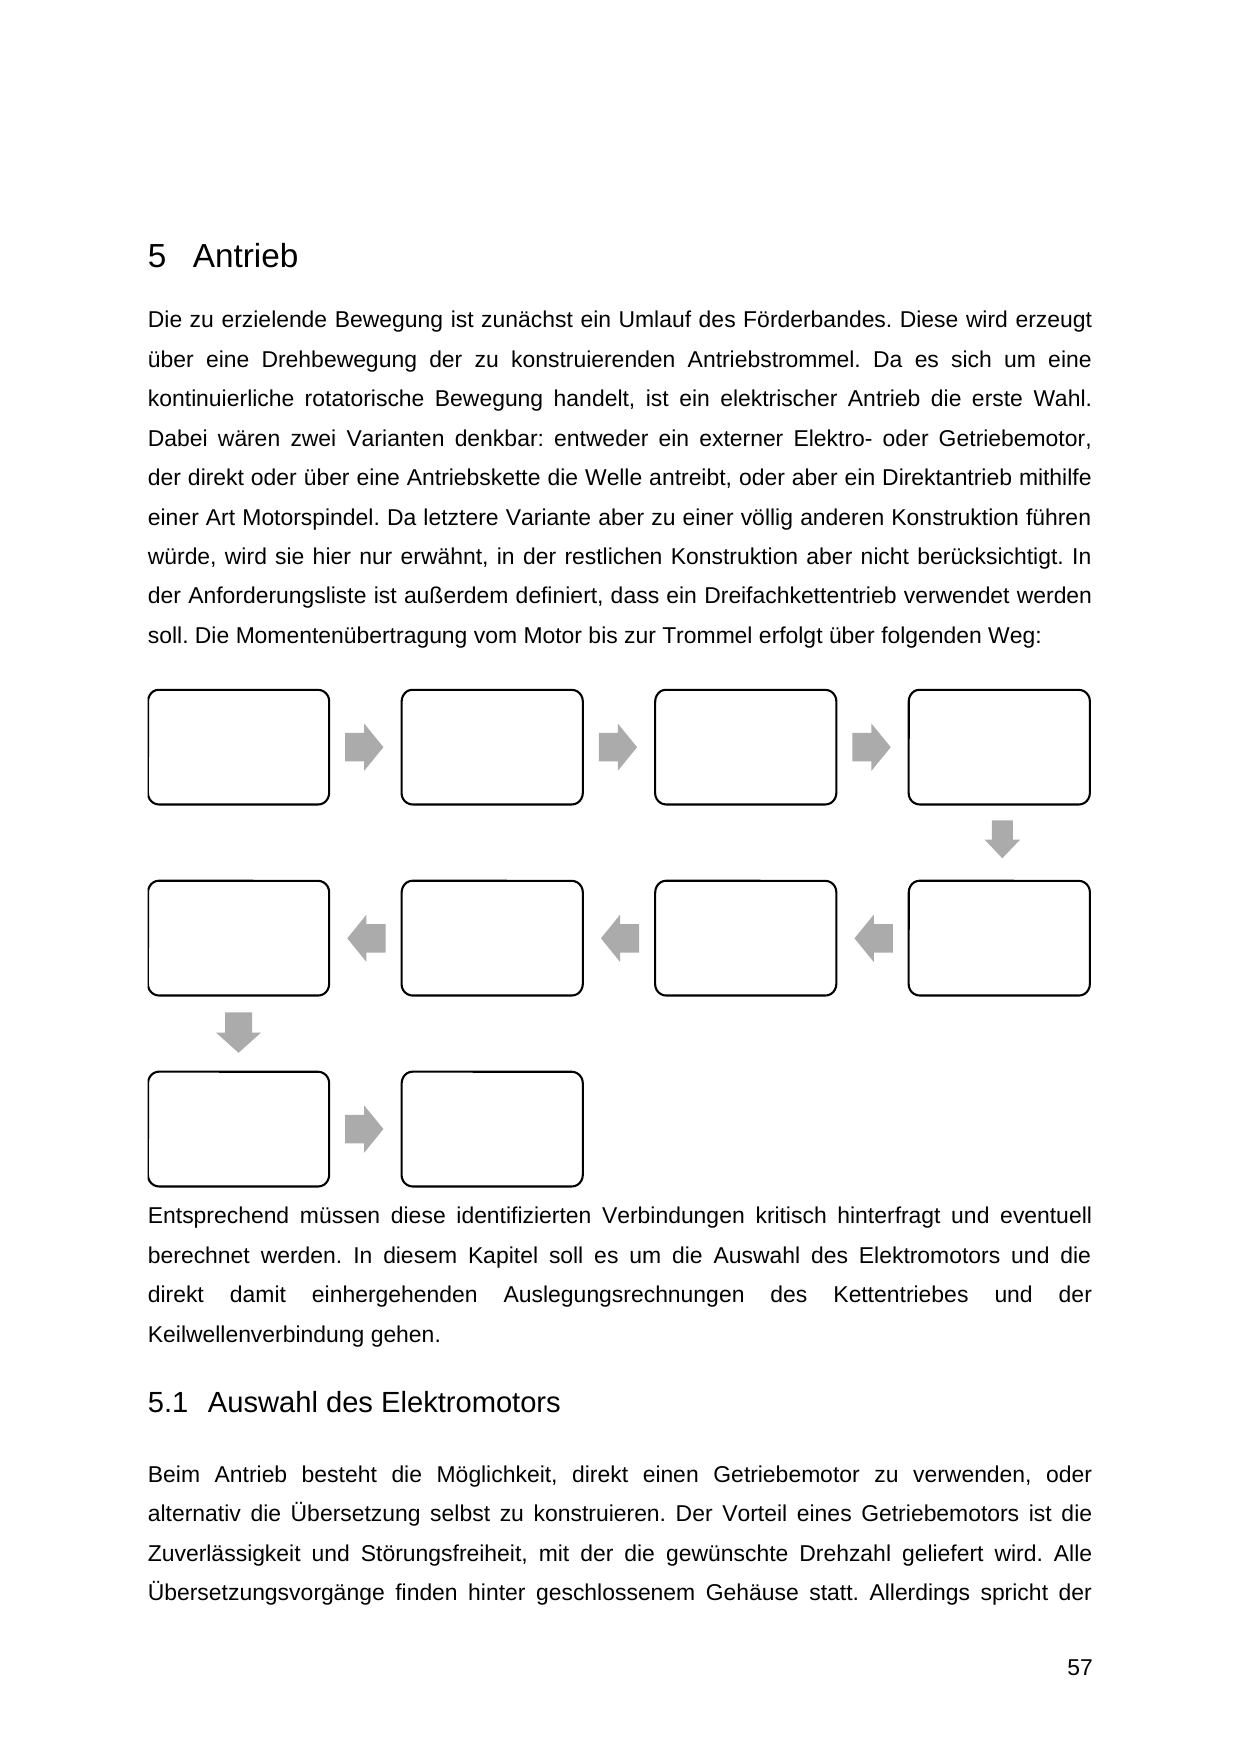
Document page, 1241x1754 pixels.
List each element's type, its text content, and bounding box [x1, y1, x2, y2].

subtitle Auswahl des Elektromotors [148, 1385, 1092, 1419]
subtitle Antrieb [148, 236, 1092, 274]
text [148, 1461, 1092, 1605]
text Die zu erzielende Bewegung ist zunächst ein Umlauf des Förderbandes. Diese wird erzeugt über eine Drehbewegung der zu konstruierenden Antriebstrommel. Da es sich um eine kontinuierliche rotatorische Bewegung handelt, ist ein elektrischer Antrieb die erste Wahl. Dabei wären zwei Varianten denkbar: entweder ein externer Elektro- oder Getriebemotor, der direkt oder über eine Antriebskette die Welle antreibt, oder aber ein Direktantrieb mithilfe einer Art Motorspindel. Da letztere Variante aber zu einer völlig anderen Konstruktion führen würde, wird sie hier nur erwähnt, in der restlichen Konstruktion aber nicht berücksichtigt. In der Anforderungsliste ist außerdem definiert, dass ein Dreifachkettentrieb verwendet werden soll. Die Momentenübertragung vom Motor bis zur Trommel erfolgt über folgenden Weg: [148, 306, 1092, 648]
text Entsprechend müssen diese identifizierten Verbindungen kritisch hinterfragt und eventuell berechnet werden. In diesem Kapitel soll es um die Auswahl des Elektromotors und die direkt damit einhergehenden Auslegungsrechnungen des Kettentriebes und der Keilwellenverbindung gehen. [148, 1202, 1092, 1347]
